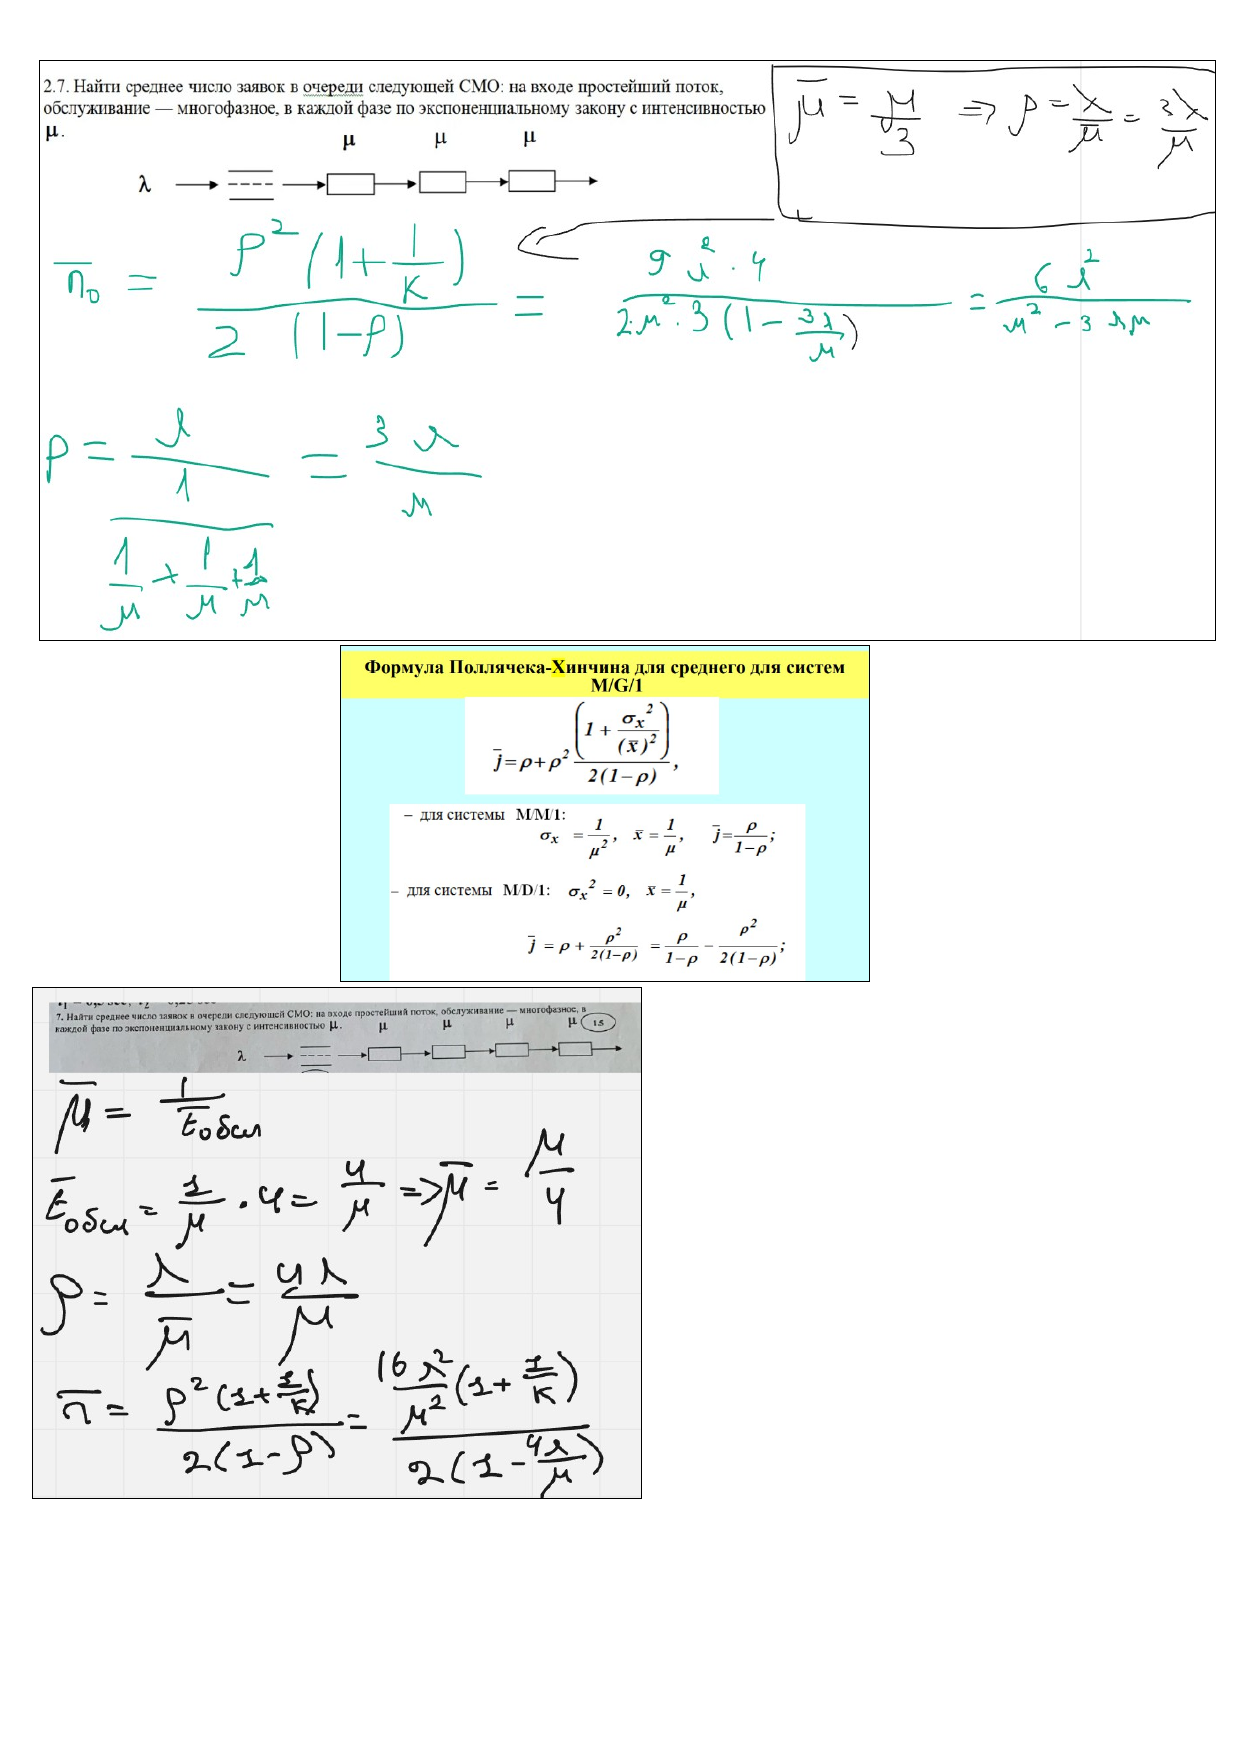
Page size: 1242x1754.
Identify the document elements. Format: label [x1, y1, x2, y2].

picture [341, 646, 869, 981]
picture [33, 988, 641, 1498]
picture [40, 61, 1215, 640]
